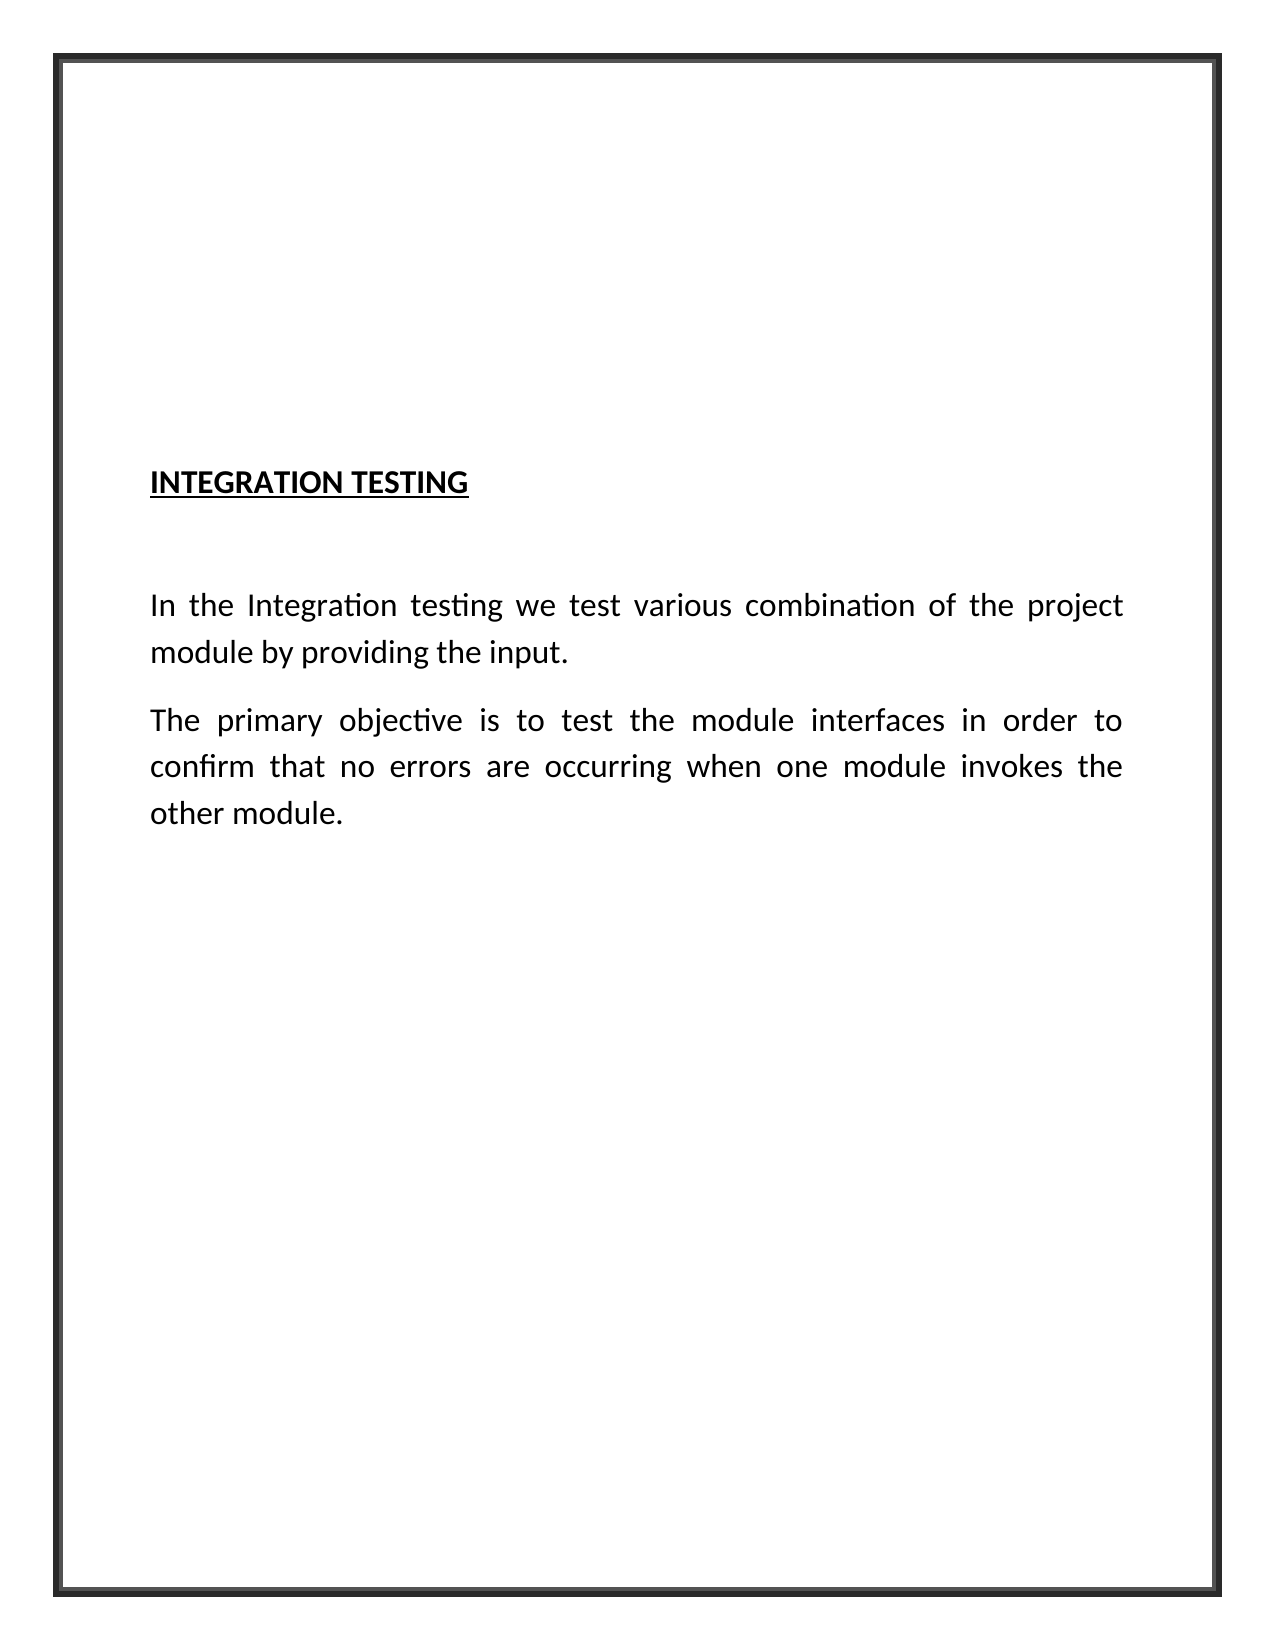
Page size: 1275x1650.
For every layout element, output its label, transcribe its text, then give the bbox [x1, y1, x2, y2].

text The primary objective is to test the module interfaces in order to confirm that no errors are occurring when one module invokes the other module. [150, 699, 1125, 833]
text In the Integration testing we test various combination of the project module by providing the input. [150, 584, 1125, 672]
text INTEGRATION TESTING [150, 461, 1125, 502]
